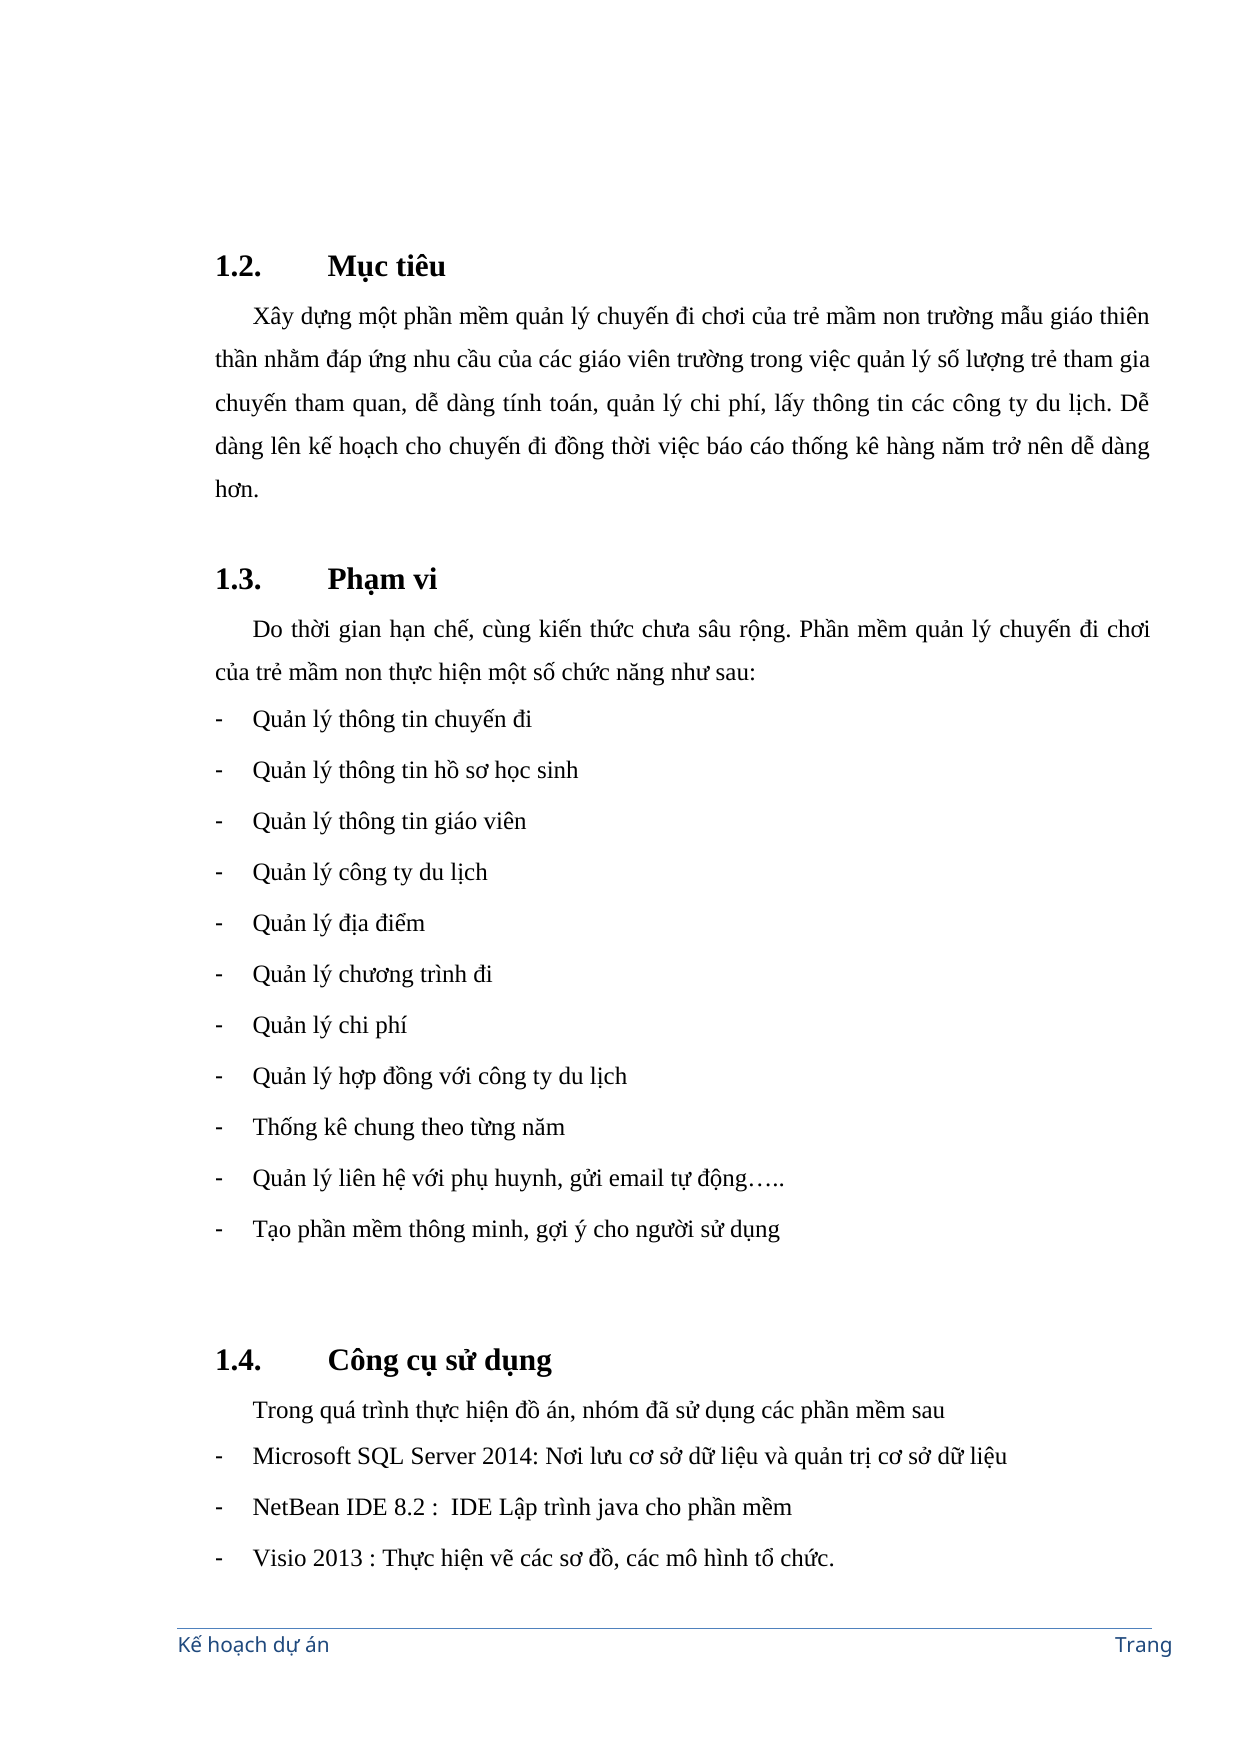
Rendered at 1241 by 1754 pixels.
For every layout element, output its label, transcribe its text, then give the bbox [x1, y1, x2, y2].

text Xây dựng một phần mềm quản lý chuyến đi chơi của trẻ mầm non trường mẫu giáo thiên thần nhằm đáp ứng nhu cầu của các giáo viên trường trong việc quản lý số lượng trẻ tham gia chuyến tham quan, dễ dàng tính toán, quản lý chi phí, lấy thông tin các công ty du lịch. Dễ dàng lên kế hoạch cho chuyến đi đồng thời việc báo cáo thống kê hàng năm trở nên dễ dàng hơn. [215, 301, 1152, 503]
list Quản lý công ty du lịch [215, 853, 1152, 887]
list NetBean IDE 8.2 : IDE Lập trình java cho phần mềm [215, 1489, 1152, 1523]
list Thống kê chung theo từng năm [215, 1108, 1152, 1143]
list Công cụ sử dụng [215, 1341, 1152, 1377]
list Tạo phần mềm thông minh, gợi ý cho người sử dụng [215, 1211, 1152, 1245]
text Trong quá trình thực hiện đồ án, nhóm đã sử dụng các phần mềm sau [215, 1395, 1152, 1423]
list Quản lý thông tin giáo viên [215, 802, 1152, 836]
list Quản lý thông tin chuyến đi [215, 700, 1152, 734]
list Phạm vi [215, 560, 1152, 596]
list Quản lý chương trình đi [215, 955, 1152, 989]
list Quản lý địa điểm [215, 904, 1152, 938]
list Visio 2013 : Thực hiện vẽ các sơ đồ, các mô hình tổ chức. [215, 1540, 1152, 1574]
list Mục tiêu [215, 247, 1152, 283]
list Microsoft SQL Server 2014: Nơi lưu cơ sở dữ liệu và quản trị cơ sở dữ liệu [215, 1438, 1152, 1472]
list Quản lý chi phí [215, 1006, 1152, 1041]
list Quản lý liên hệ với phụ huynh, gửi email tự động….. [215, 1159, 1152, 1194]
text Do thời gian hạn chế, cùng kiến thức chưa sâu rộng. Phần mềm quản lý chuyến đi chơi của trẻ mầm non thực hiện một số chức năng như sau: [215, 614, 1152, 686]
list Quản lý hợp đồng với công ty du lịch [215, 1057, 1152, 1092]
list Quản lý thông tin hồ sơ học sinh [215, 751, 1152, 785]
